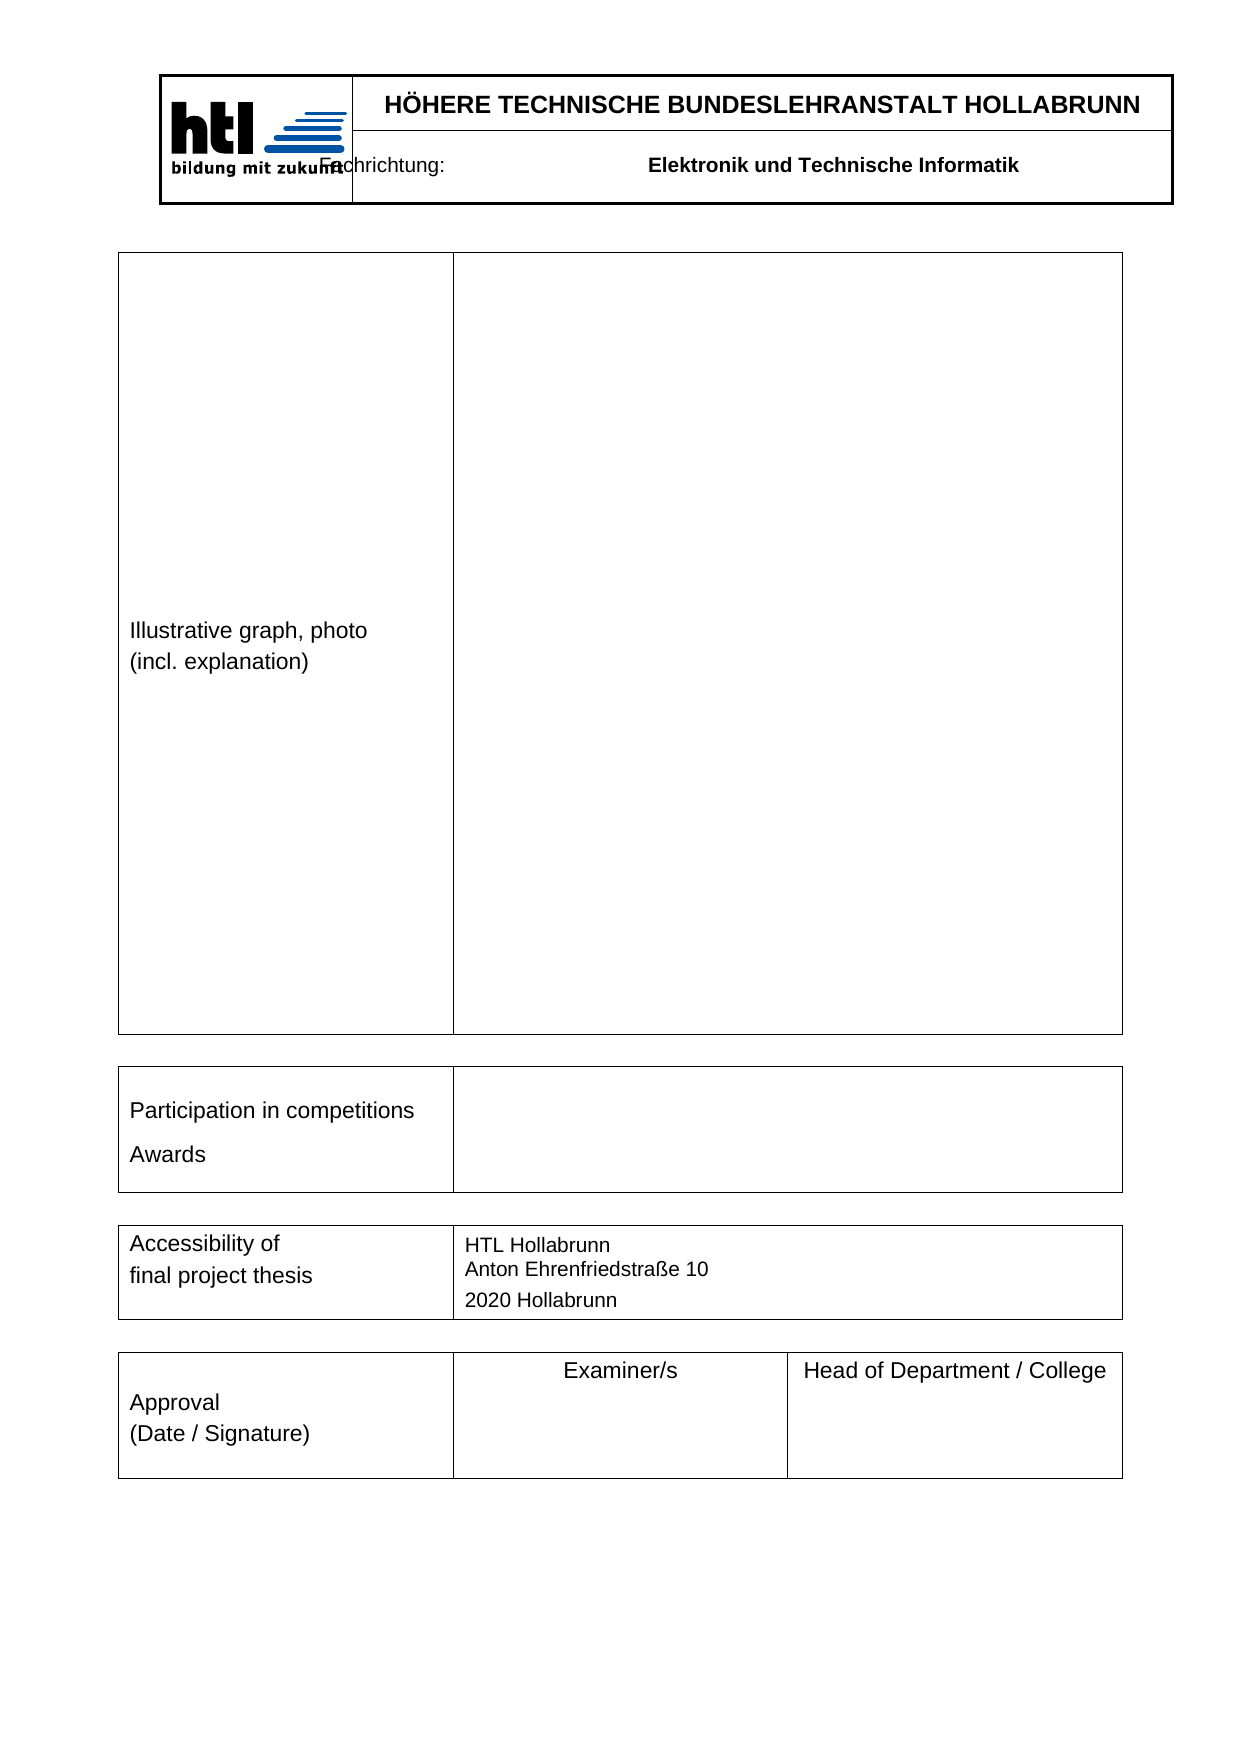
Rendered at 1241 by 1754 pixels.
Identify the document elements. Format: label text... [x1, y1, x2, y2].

table_header Illustrative graph, photo (incl. explanation) [119, 253, 453, 1034]
table_header [454, 253, 1122, 1034]
table_header [454, 1067, 1122, 1192]
table_header Accessibility of final project thesis [119, 1226, 453, 1319]
table_header Examiner/s [454, 1353, 787, 1478]
table_header Head of Department / College [788, 1353, 1122, 1478]
table_header Approval (Date / Signature) [119, 1353, 453, 1478]
table_header Participation in competitions Awards [119, 1067, 453, 1192]
table_header HTL Hollabrunn Anton Ehrenfriedstraße 10 2020 Hollabrunn [454, 1226, 1122, 1319]
